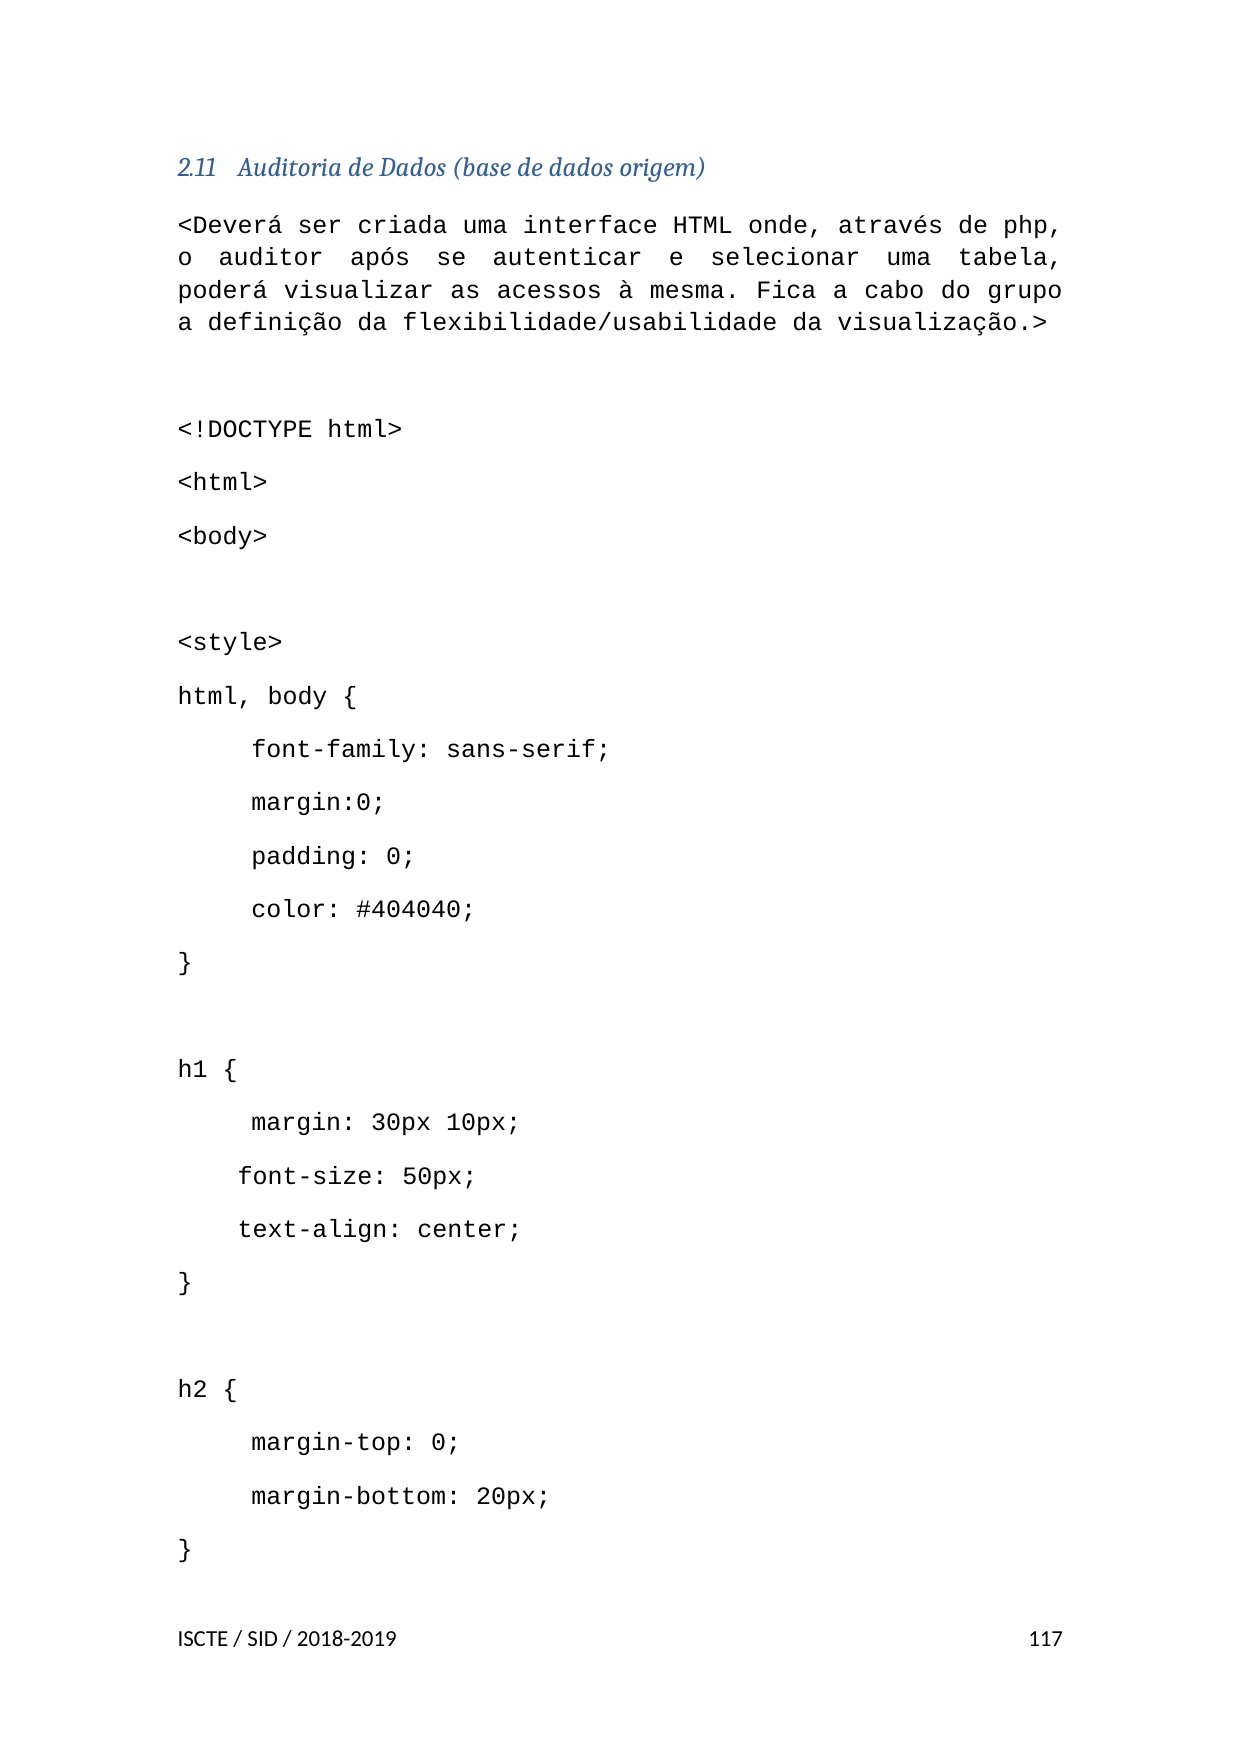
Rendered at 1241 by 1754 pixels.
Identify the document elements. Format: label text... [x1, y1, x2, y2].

text margin:0; [177, 790, 1063, 818]
text } [177, 1537, 1063, 1565]
text <!DOCTYPE html> [177, 417, 1063, 445]
text margin: 30px 10px; [177, 1110, 1063, 1138]
text padding: 0; [177, 843, 1063, 872]
text h1 { [177, 1057, 1063, 1085]
text } [177, 1270, 1063, 1298]
text <Deverá ser criada uma interface HTML onde, através de php, o auditor após se autenticar e selecionar uma tabela, poderá visualizar as acessos à mesma. Fica a cabo do grupo a definição da flexibilidade/usabilidade da visualização.> [177, 212, 1063, 338]
text text-align: center; [177, 1217, 1063, 1245]
text font-family: sans-serif; [177, 737, 1063, 765]
text color: #404040; [177, 897, 1063, 925]
text font-size: 50px; [177, 1163, 1063, 1192]
text html, body { [177, 683, 1063, 712]
subtitle Auditoria de Dados (base de dados origem) [177, 152, 1063, 183]
text <html> [177, 470, 1063, 498]
text margin-bottom: 20px; [177, 1483, 1063, 1512]
text margin-top: 0; [177, 1430, 1063, 1458]
text h2 { [177, 1377, 1063, 1405]
text <body> [177, 523, 1063, 552]
text } [177, 950, 1063, 978]
text <style> [177, 630, 1063, 658]
